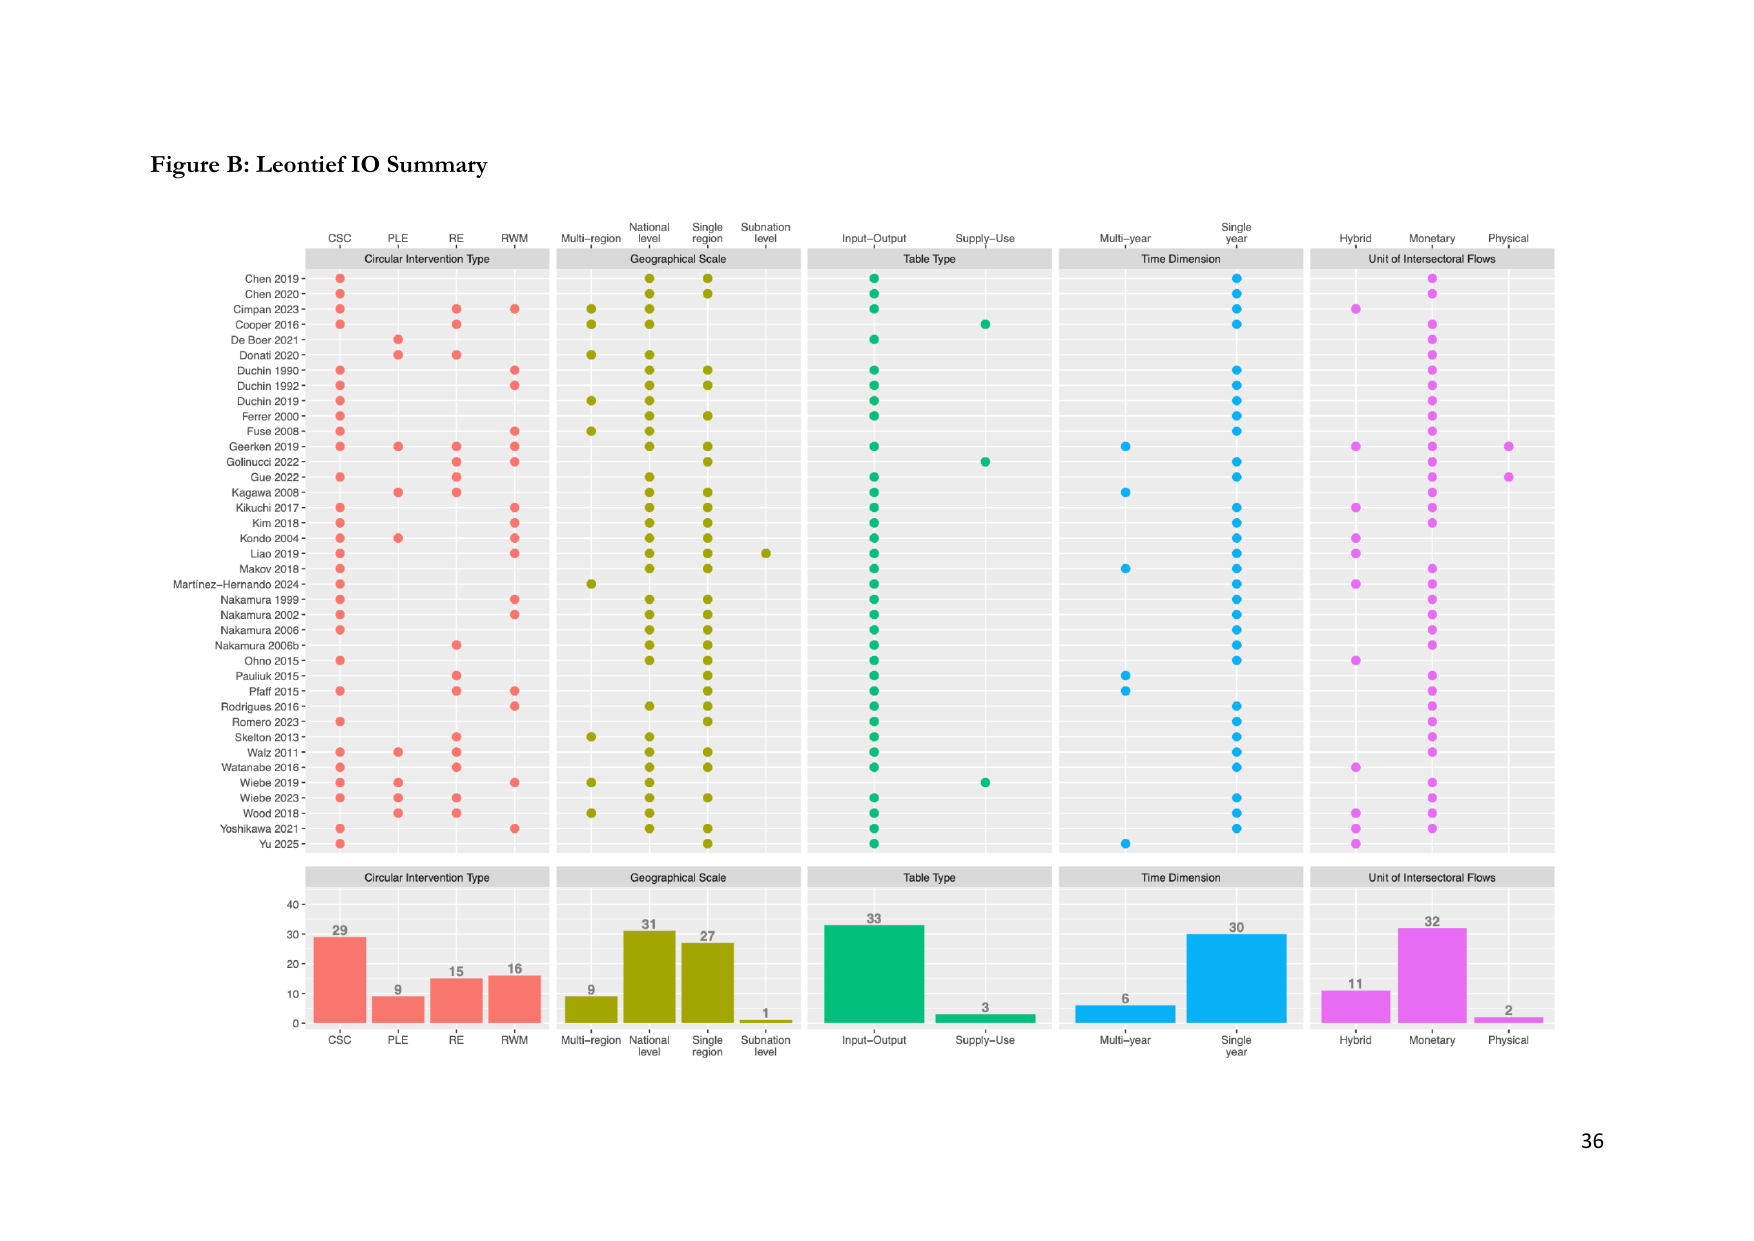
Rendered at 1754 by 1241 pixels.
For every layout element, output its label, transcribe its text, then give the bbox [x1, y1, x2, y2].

picture [150, 197, 1561, 1080]
text Figure B: Leontief IO Summary [150, 150, 1604, 179]
